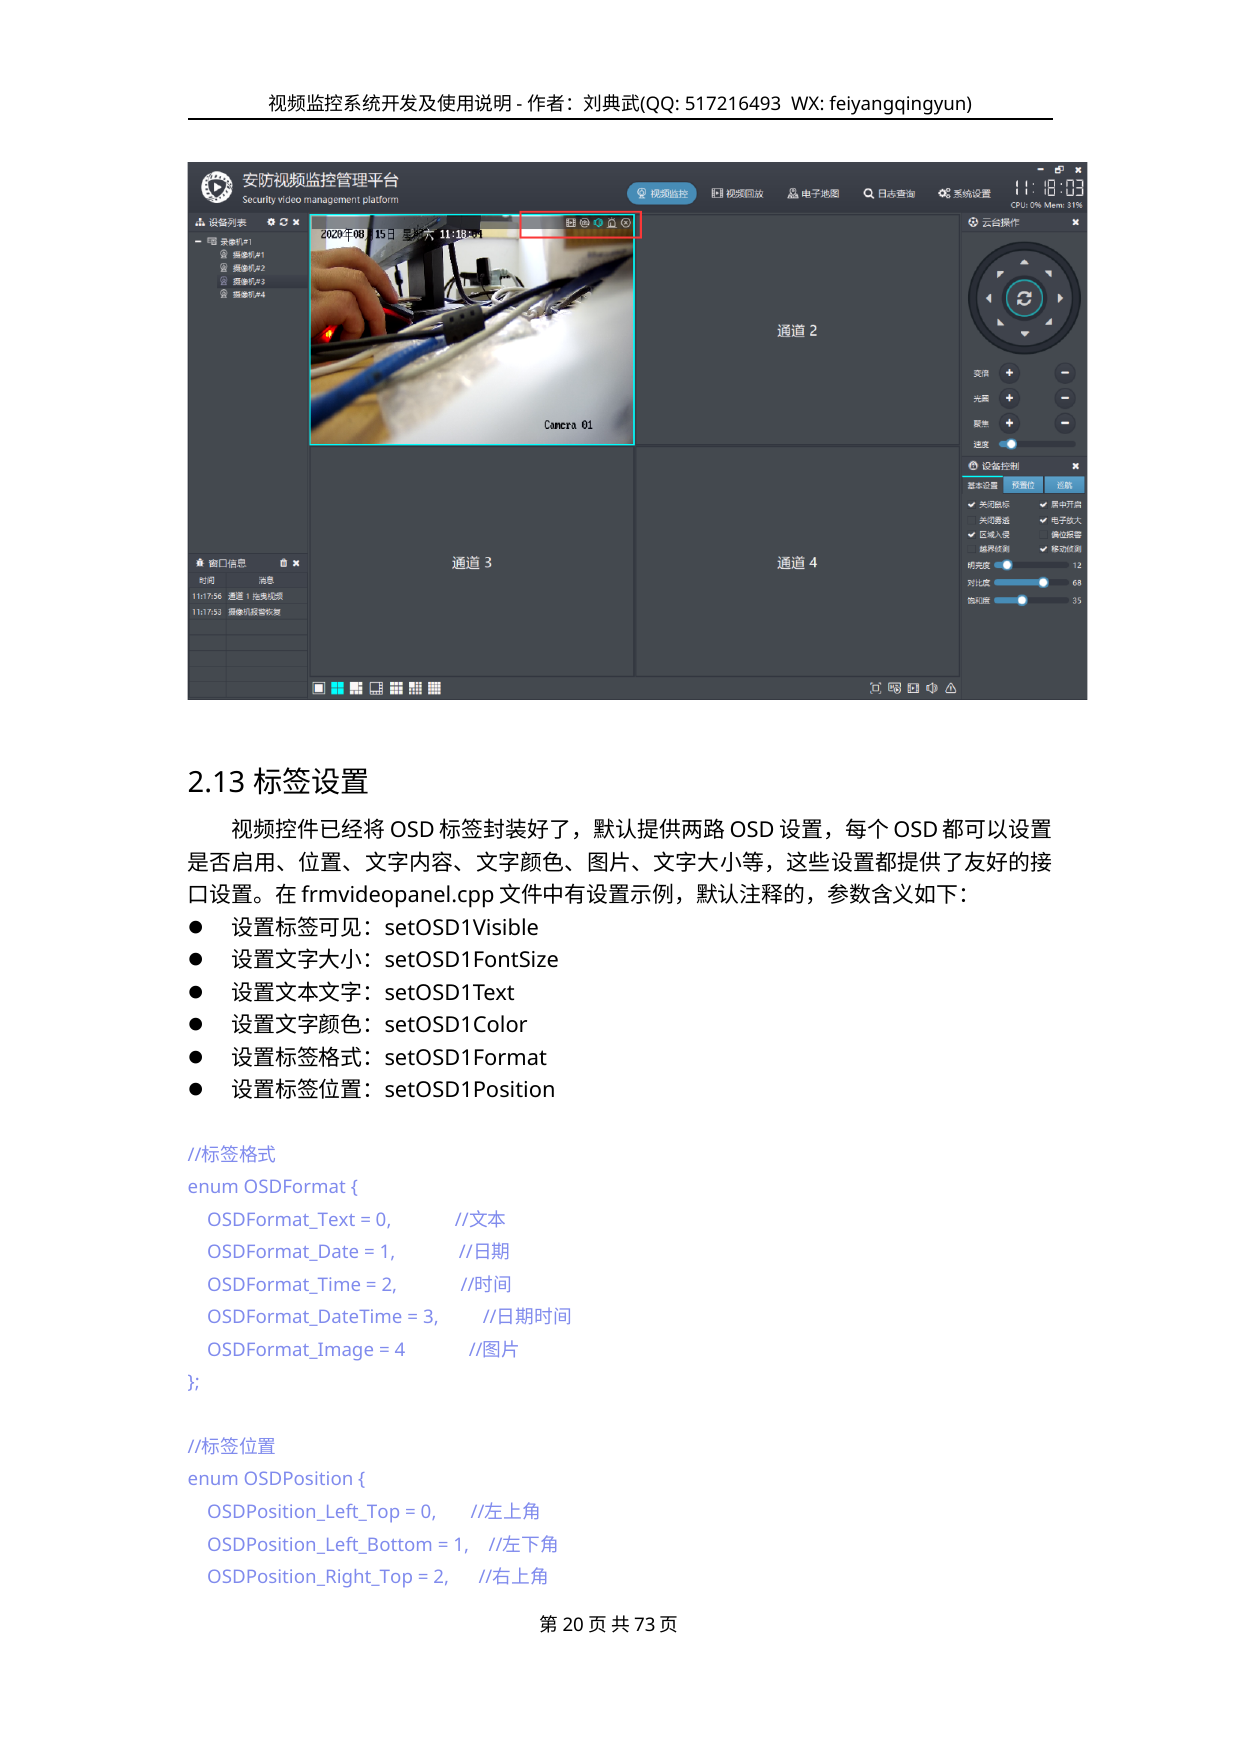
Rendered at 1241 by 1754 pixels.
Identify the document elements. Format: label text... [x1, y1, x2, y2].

text OSDFormat_Time = 2, //时间 [187, 1267, 1053, 1299]
text OSDPosition_Left_Top = 0, //左上角 [187, 1494, 1053, 1527]
list 设置标签位置：setOSD1Position [187, 1072, 1053, 1104]
text OSDFormat_Date = 1, //日期 [187, 1234, 1053, 1267]
list 设置标签可见：setOSD1Visible [187, 909, 1053, 942]
text OSDFormat_DateTime = 3, //日期时间 [187, 1299, 1053, 1332]
list 设置文字大小：setOSD1FontSize [187, 942, 1053, 974]
text 2.13 标签设置 [187, 747, 1053, 812]
list 设置文本文字：setOSD1Text [187, 974, 1053, 1007]
list 设置标签格式：setOSD1Format [187, 1039, 1053, 1072]
text }; [187, 1364, 1053, 1397]
picture [187, 162, 1088, 700]
text OSDPosition_Right_Top = 2, //右上角 [187, 1559, 1053, 1592]
text OSDFormat_Image = 4 //图片 [187, 1332, 1053, 1364]
text //标签格式 [187, 1137, 1053, 1169]
text //标签位置 [187, 1429, 1053, 1462]
list 设置文字颜色：setOSD1Color [187, 1007, 1053, 1039]
text enum OSDFormat { [187, 1169, 1053, 1202]
text OSDFormat_Text = 0, //文本 [187, 1202, 1053, 1234]
text enum OSDPosition { [187, 1462, 1053, 1494]
text OSDPosition_Left_Bottom = 1, //左下角 [187, 1527, 1053, 1559]
text 视频控件已经将OSD标签封装好了，默认提供两路OSD设置，每个OSD都可以设置是否启用、位置、文字内容、文字颜色、图片、文字大小等，这些设置都提供了友好的接口设置。在frmvideopanel.cpp文件中有设置示例，默认注释的，参数含义如下： [187, 812, 1053, 909]
